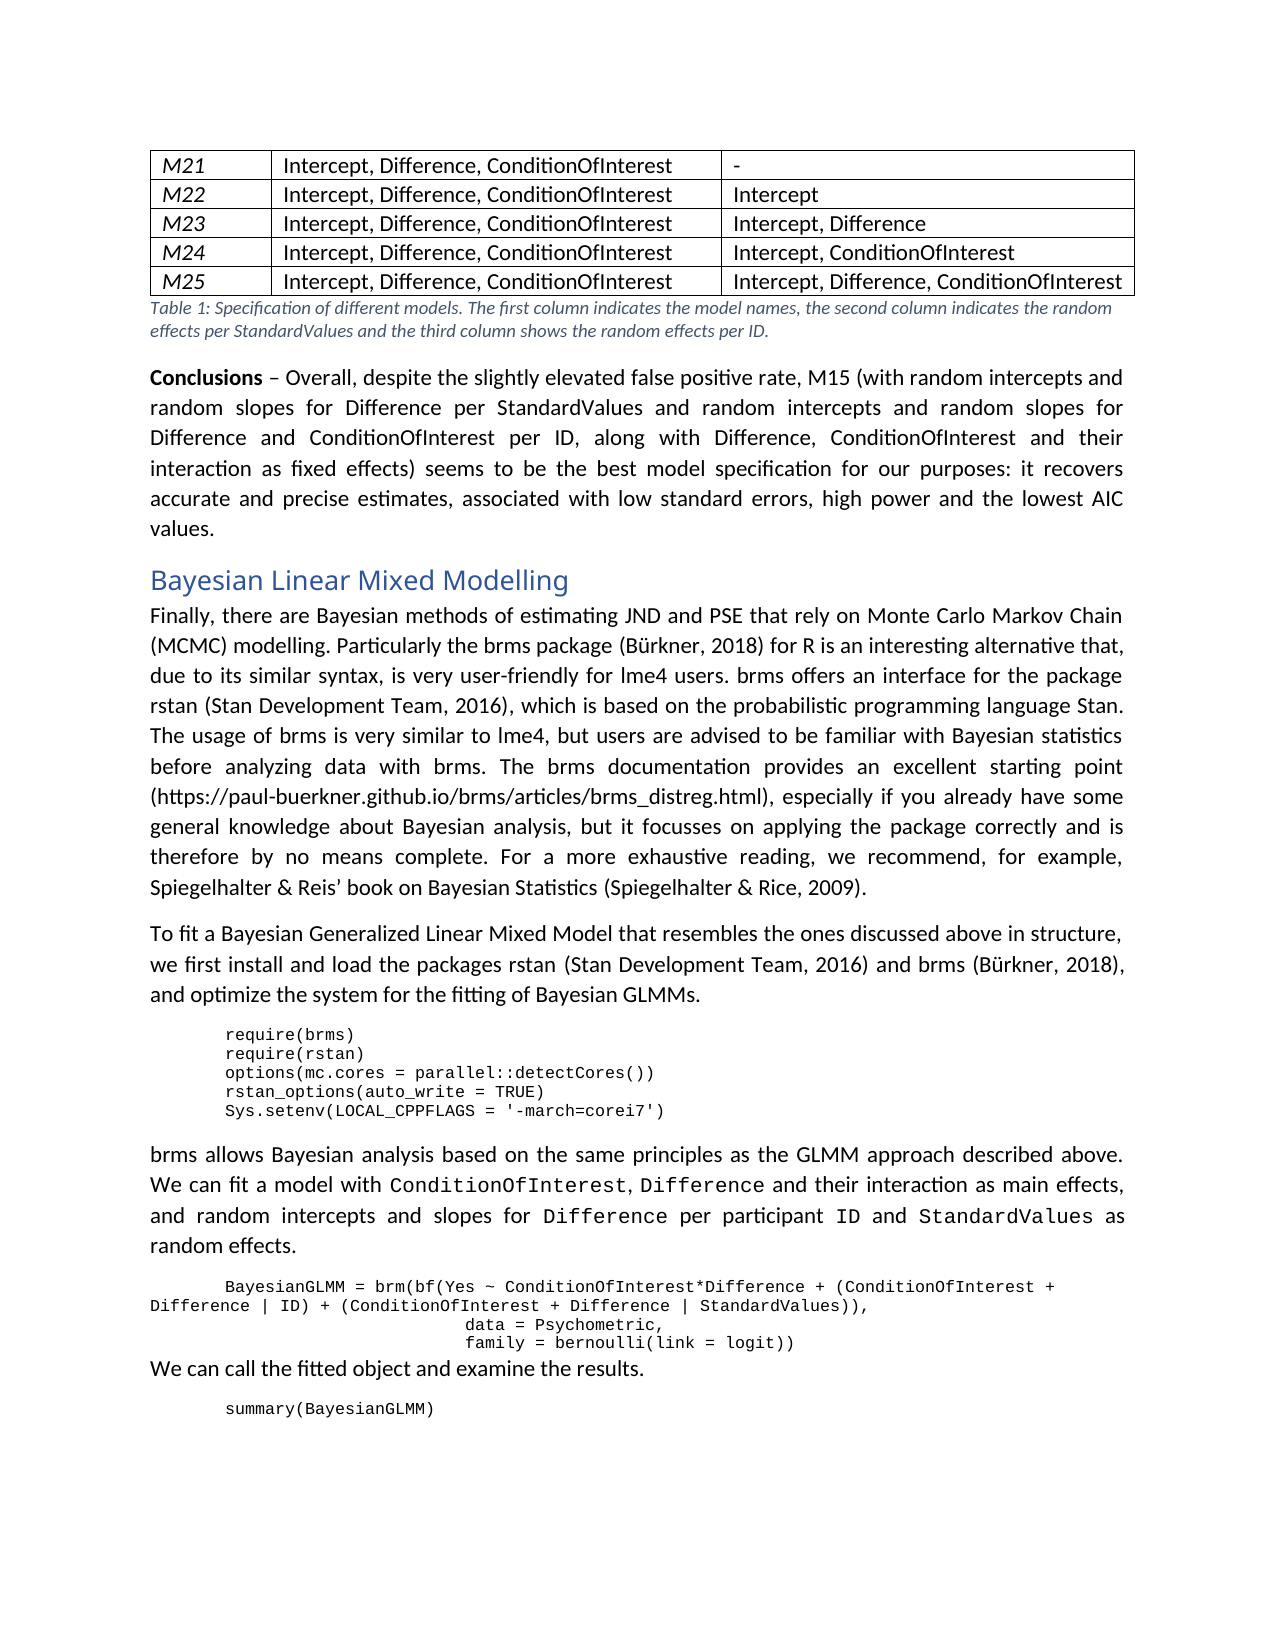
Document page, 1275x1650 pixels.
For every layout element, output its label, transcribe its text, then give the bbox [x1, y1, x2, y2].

text BayesianGLMM = brm(bf(Yes ~ ConditionOfInterest*Difference + (ConditionOfInterest + Difference | ID) + (ConditionOfInterest + Difference | StandardValues)), [150, 1278, 1125, 1316]
table_cell M21 [151, 151, 271, 179]
table_cell M23 [151, 209, 271, 237]
text rstan_options(auto_write = TRUE) [150, 1083, 1125, 1102]
table_cell Intercept, Difference, ConditionOfInterest [272, 238, 721, 266]
text require(brms) [150, 1027, 1125, 1046]
table_cell Intercept, ConditionOfInterest [722, 238, 1134, 266]
text Conclusions – Overall, despite the slightly elevated false positive rate, M15 (with random intercepts and random slopes for Difference per StandardValues and random intercepts and random slopes for Difference and ConditionOfInterest per ID, along with Difference, ConditionOfInterest and their interaction as fixed effects) seems to be the best model specification for our purposes: it recovers accurate and precise estimates, associated with low standard errors, high power and the lowest AIC values. [150, 363, 1125, 542]
text require(rstan) [150, 1046, 1125, 1064]
text brms allows Bayesian analysis based on the same principles as the GLMM approach described above. We can fit a model with ConditionOfInterest, Difference and their interaction as main effects, and random intercepts and slopes for Difference per participant ID and StandardValues as random effects. [150, 1140, 1125, 1259]
table_cell Intercept, Difference, ConditionOfInterest [272, 267, 721, 295]
table_cell Intercept, Difference, ConditionOfInterest [272, 209, 721, 237]
text To fit a Bayesian Generalized Linear Mixed Model that resembles the ones discussed above in structure, we first install and load the packages rstan (Stan Development Team, 2016) and brms (Bürkner, 2018), and optimize the system for the fitting of Bayesian GLMMs. [150, 919, 1125, 1008]
text Sys.setenv(LOCAL_CPPFLAGS = '-march=corei7') [150, 1102, 1125, 1121]
table_cell Intercept, Difference, ConditionOfInterest [272, 151, 721, 179]
table_cell Intercept, Difference [722, 209, 1134, 237]
table_cell Intercept, Difference, ConditionOfInterest [722, 267, 1134, 295]
table_cell M22 [151, 180, 271, 208]
subtitle Bayesian Linear Mixed Modelling [150, 561, 1125, 598]
text data = Psychometric, [150, 1316, 1125, 1335]
text We can call the fitted object and examine the results. [150, 1354, 1125, 1382]
text family = bernoulli(link = logit)) [150, 1335, 1125, 1354]
table_cell M25 [151, 267, 271, 295]
table_cell Intercept [722, 180, 1134, 208]
table_cell Intercept, Difference, ConditionOfInterest [272, 180, 721, 208]
table_cell M24 [151, 238, 271, 266]
table_cell - [722, 151, 1134, 179]
text summary(BayesianGLMM) [150, 1401, 1125, 1419]
text options(mc.cores = parallel::detectCores()) [150, 1064, 1125, 1083]
text Finally, there are Bayesian methods of estimating JND and PSE that rely on Monte Carlo Markov Chain (MCMC) modelling. Particularly the brms package (Bürkner, 2018) for R is an interesting alternative that, due to its similar syntax, is very user-friendly for lme4 users. brms offers an interface for the package rstan (Stan Development Team, 2016), which is based on the probabilistic programming language Stan. The usage of brms is very similar to lme4, but users are advised to be familiar with Bayesian statistics before analyzing data with brms. The brms documentation provides an excellent starting point (https://paul-buerkner.github.io/brms/articles/brms_distreg.html), especially if you already have some general knowledge about Bayesian analysis, but it focusses on applying the package correctly and is therefore by no means complete. For a more exhaustive reading, we recommend, for example, Spiegelhalter & Reis’ book on Bayesian Statistics (Spiegelhalter & Rice, 2009). [150, 601, 1125, 901]
